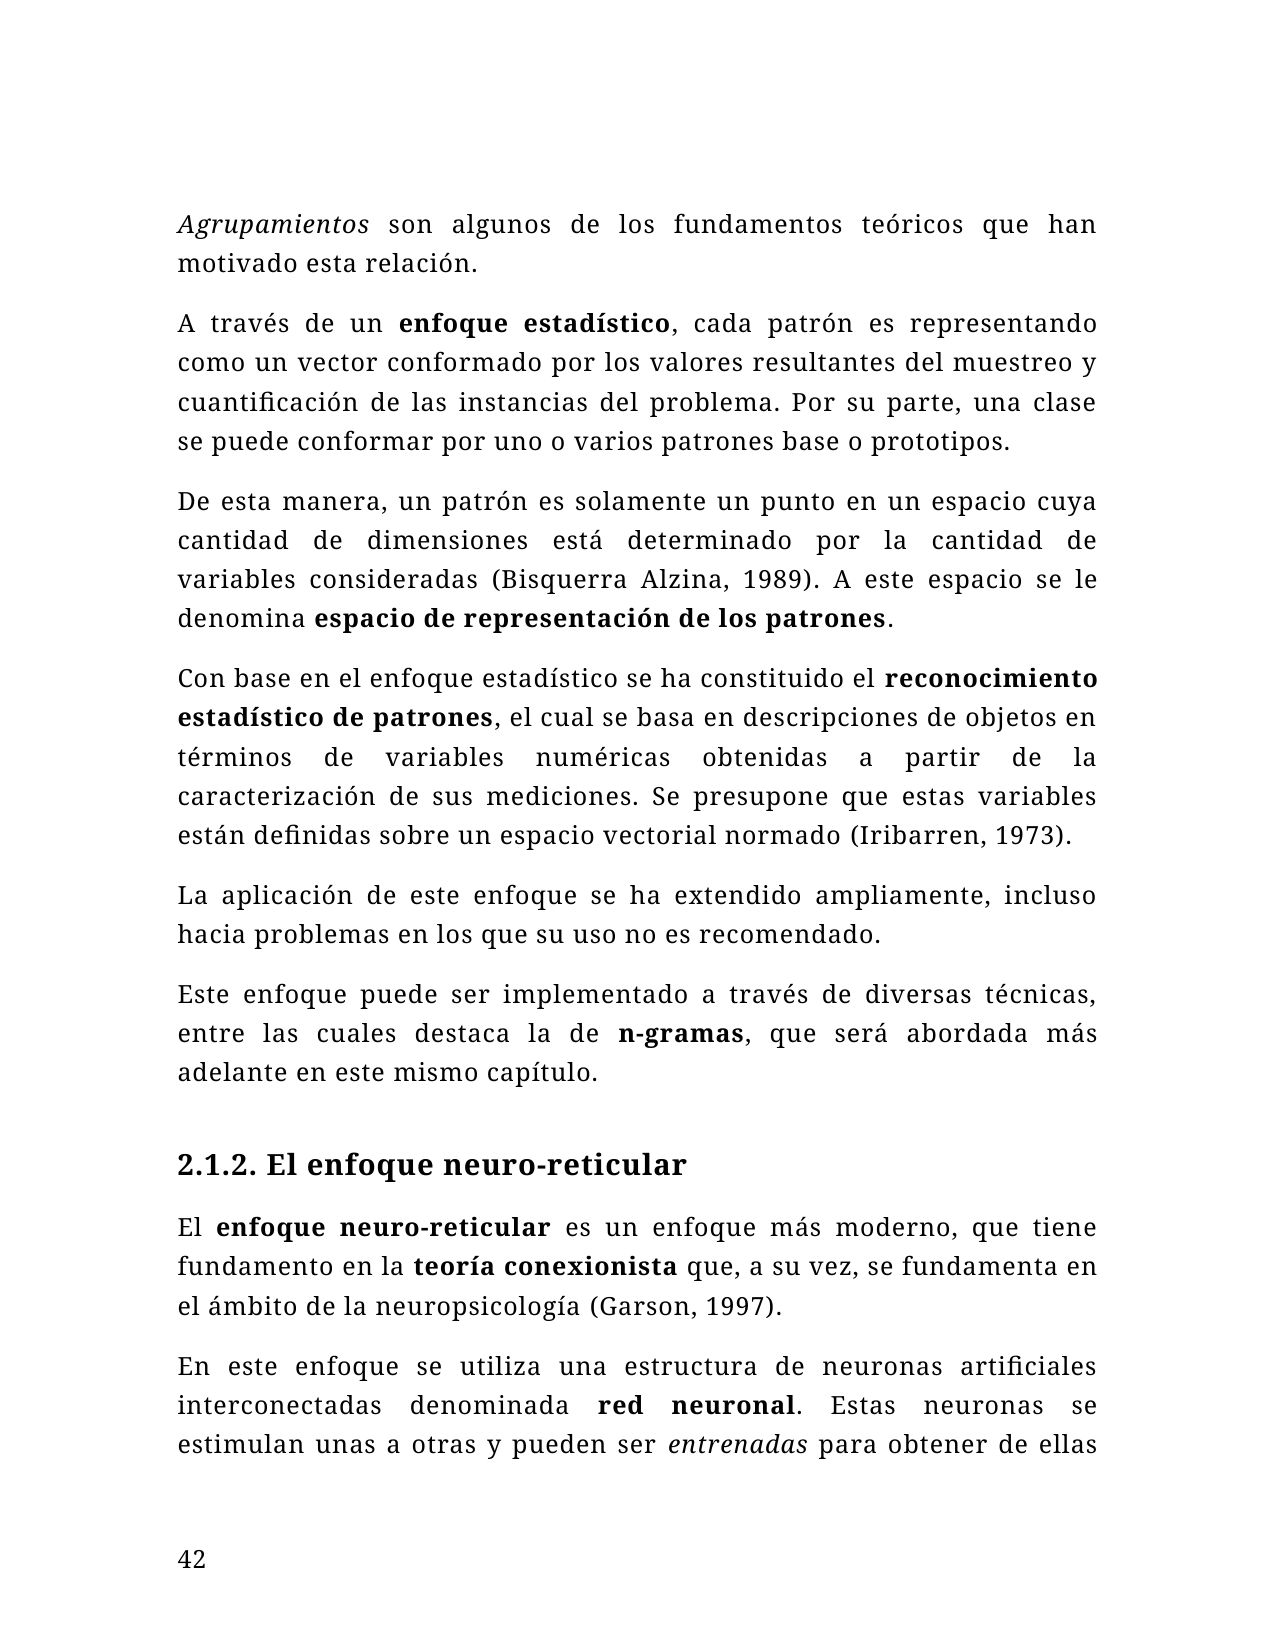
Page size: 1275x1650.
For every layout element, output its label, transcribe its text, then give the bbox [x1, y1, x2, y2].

text Con base en el enfoque estadístico se ha constituido el reconocimiento estadístico de patrones, el cual se basa en descripciones de objetos en términos de variables numéricas obtenidas a partir de la caracterización de sus mediciones. Se presupone que estas variables están definidas sobre un espacio vectorial normado. [177, 661, 1098, 852]
subtitle 2.1.2. El enfoque neuro-reticular [177, 1144, 1098, 1184]
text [177, 207, 1098, 280]
text A través de un enfoque estadístico, cada patrón es representando como un vector conformado por los valores resultantes del muestreo y cuantificación de las instancias del problema. Por su parte, una clase se puede conformar por uno o varios patrones base o prototipos. [177, 306, 1098, 457]
text La aplicación de este enfoque se ha extendido ampliamente, incluso hacia problemas en los que su uso no es recomendado. [177, 878, 1098, 951]
text El enfoque neuro-reticular es un enfoque más moderno, que tiene fundamento en la teoría conexionista que, a su vez, se fundamenta en el ámbito de la neuropsicología. [177, 1210, 1098, 1322]
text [177, 1348, 1098, 1461]
text Este enfoque puede ser implementado a través de diversas técnicas, entre las cuales destaca la de n-gramas, que será abordada más adelante en este mismo capítulo. [177, 977, 1098, 1089]
text De esta manera, un patrón es solamente un punto en un espacio cuya cantidad de dimensiones está determinado por la cantidad de variables consideradas. A este espacio se le denomina espacio de representación de los patrones. [177, 483, 1098, 635]
